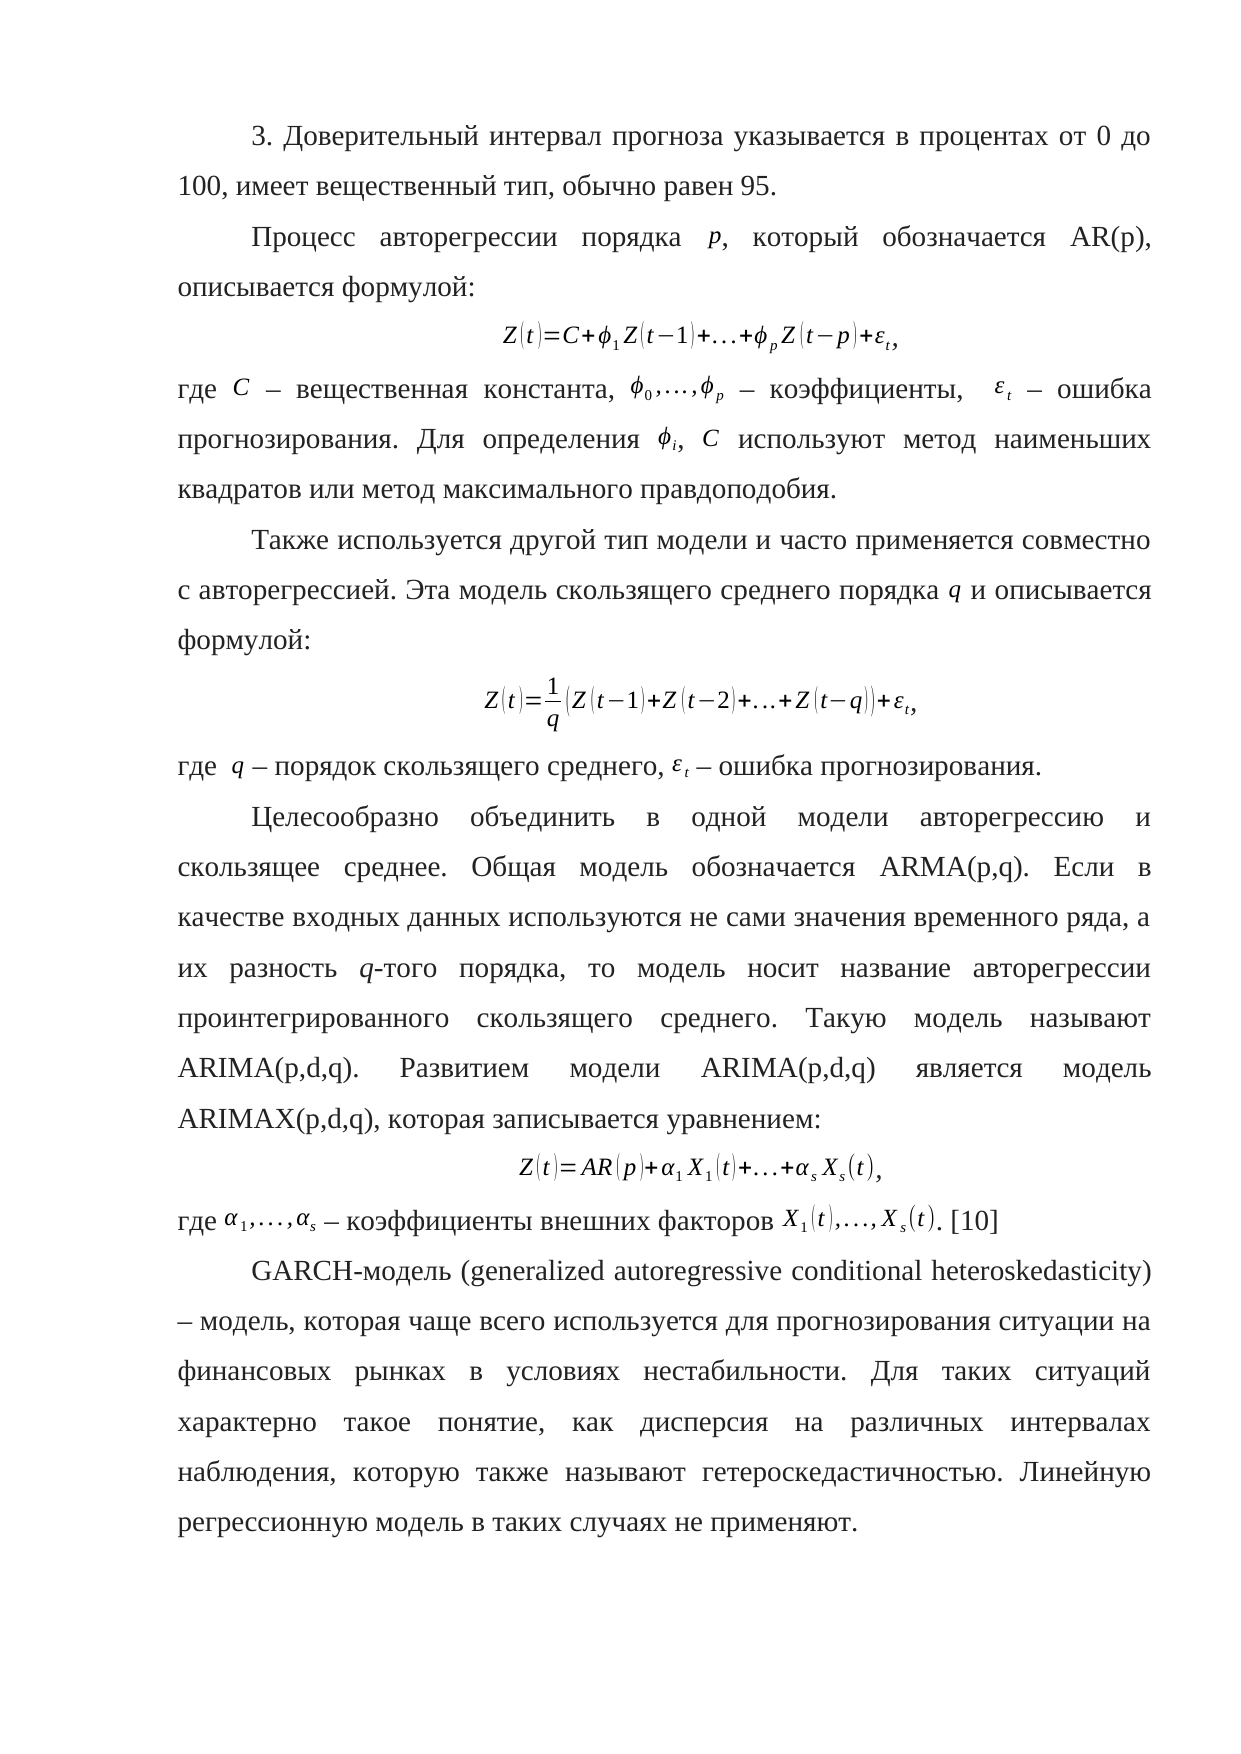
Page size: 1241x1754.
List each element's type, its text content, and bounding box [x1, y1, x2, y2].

text где – порядок скользящего среднего, – ошибка прогнозирования. [177, 748, 1152, 782]
text где – коэффициенты внешних факторов . [10] [177, 1203, 1152, 1236]
text 3. Доверительный интервал прогноза указывается в процентах от 0 до 100, имеет вещественный тип, обычно равен 95. [177, 118, 1152, 202]
text , [177, 1151, 1152, 1186]
text , [177, 319, 1152, 354]
text Целесообразно объединить в одной модели авторегрессию и скользящее среднее. Общая модель обозначается ARMA(p,q). Если в качестве входных данных использутся не сами значения временного ряда, а их разность q-того порядка, то модель носит название авторегрессии проинтегрированного скользящего среднего. Такую модель называют ARIMA(p,d,q). Развитием модели ARIMA(p,d,q) является модель ARIMAX(p,d,q), которая записывается уравнением: [177, 799, 1152, 1134]
text Процесс авторегрессии порядка , который обозначается AR(p), описывается формулой: [177, 219, 1152, 303]
text где – вещественная константа, – коэффициенты, – ошибка прогнозирования. Для определения , используют метод наименьших квадратов или метод максимального правдоподобия. [177, 371, 1152, 505]
text , [177, 673, 1152, 732]
text GARCH-модель – модель, которая чаще всего используется для прогнозирования ситуации на финансовых рынках в условиях нестабильности. Для таких ситуаций характерно такое понятие, как дисперсия на различных интервалах наблюдения, которую также называют гетероскедастичностью. Линейную регрессионную модель в таких случаях не применяют. [177, 1253, 1152, 1538]
text Также используется другой тип модели и часто применяется совместно с авторегрессией. Эта модель скользящего среднего порядка и описывается формулой: [177, 522, 1152, 656]
